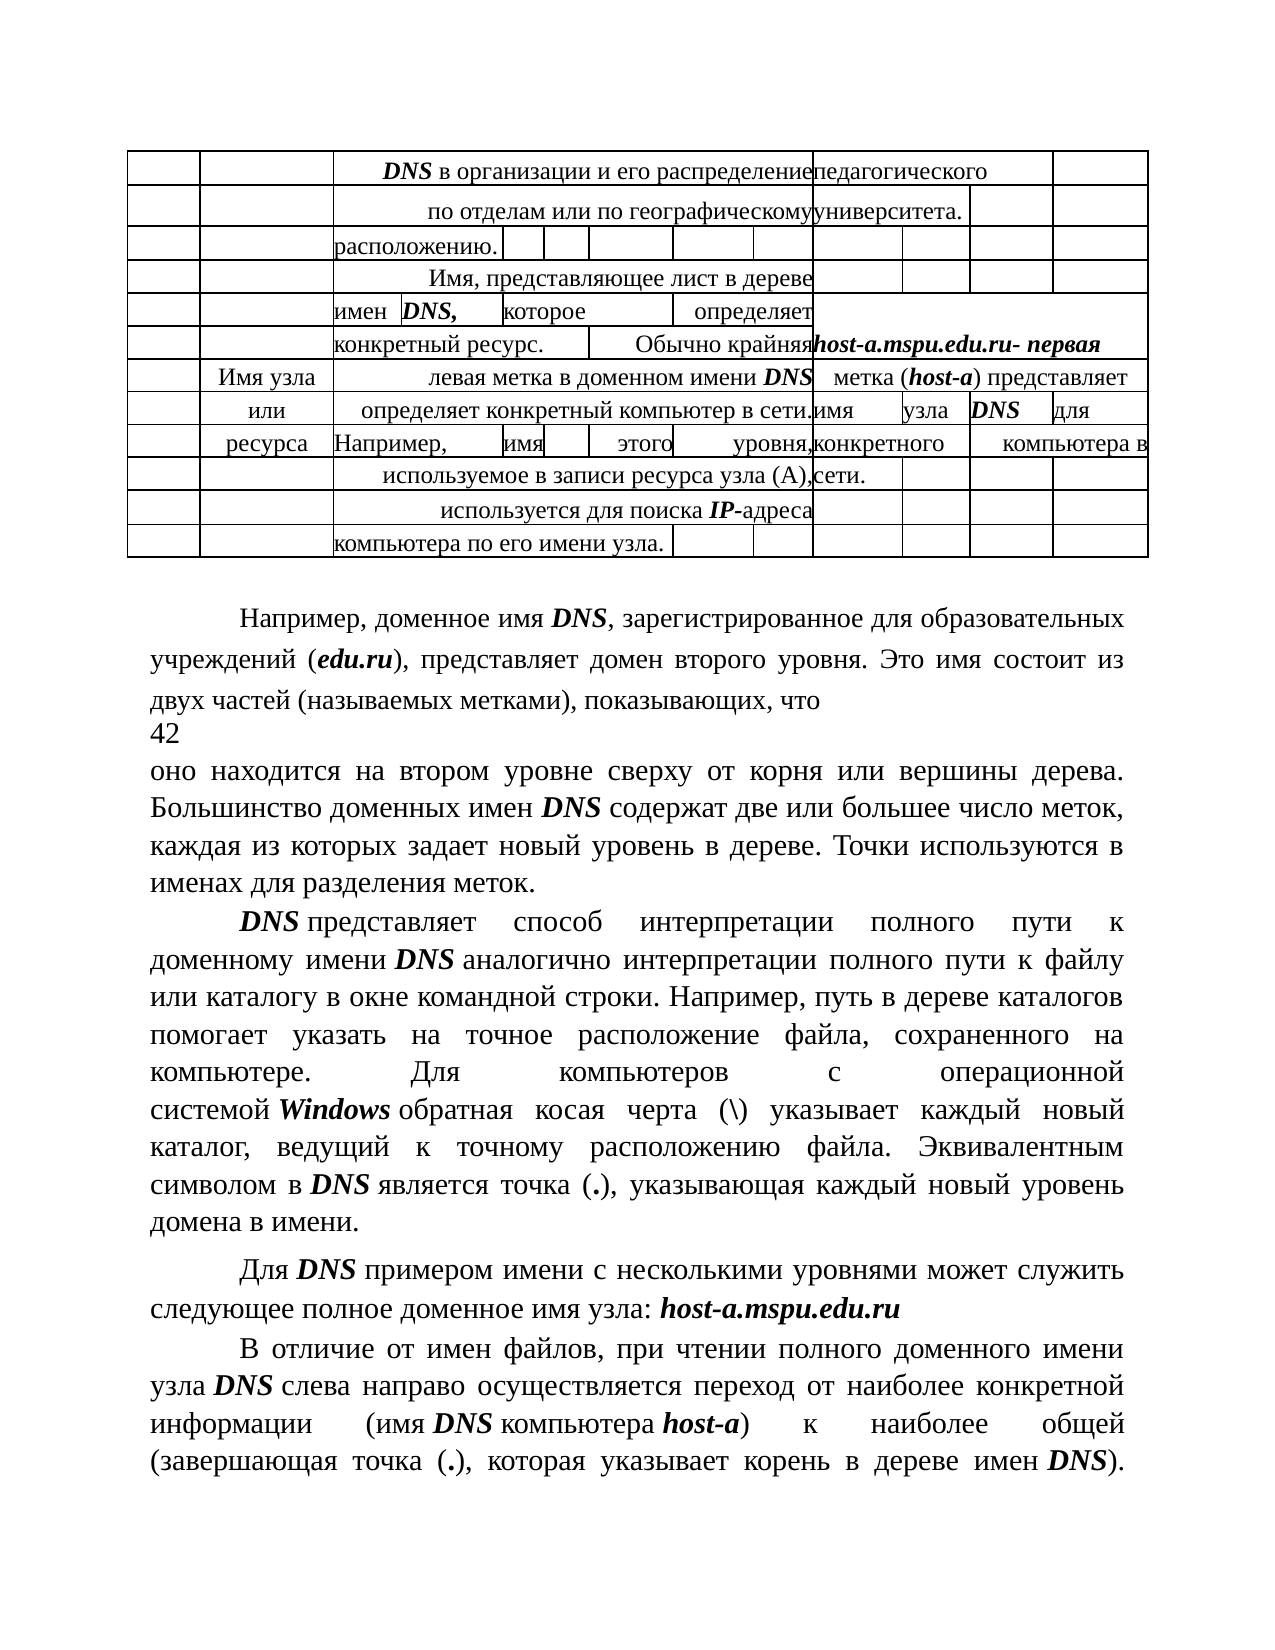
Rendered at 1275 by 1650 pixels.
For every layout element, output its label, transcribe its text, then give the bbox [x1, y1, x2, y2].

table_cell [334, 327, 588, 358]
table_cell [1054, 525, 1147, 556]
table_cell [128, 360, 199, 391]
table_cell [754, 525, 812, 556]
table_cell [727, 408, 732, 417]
text 42 [150, 717, 1125, 750]
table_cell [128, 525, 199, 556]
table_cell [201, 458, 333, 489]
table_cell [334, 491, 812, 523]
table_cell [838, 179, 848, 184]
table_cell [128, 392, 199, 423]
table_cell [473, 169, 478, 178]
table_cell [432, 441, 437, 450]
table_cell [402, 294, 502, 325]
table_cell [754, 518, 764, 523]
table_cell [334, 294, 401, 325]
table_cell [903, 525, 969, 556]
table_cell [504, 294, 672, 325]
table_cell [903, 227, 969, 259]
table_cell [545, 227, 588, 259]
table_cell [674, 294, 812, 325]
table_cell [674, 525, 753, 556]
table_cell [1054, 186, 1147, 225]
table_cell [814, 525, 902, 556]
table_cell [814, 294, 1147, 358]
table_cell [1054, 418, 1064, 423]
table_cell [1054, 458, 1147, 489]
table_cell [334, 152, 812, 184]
text Для DNS примером имени с несколькими уровнями может служить следующее полное доменное имя узла: host-a.mspu.edu.ru [150, 1248, 1125, 1327]
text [150, 1328, 1125, 1478]
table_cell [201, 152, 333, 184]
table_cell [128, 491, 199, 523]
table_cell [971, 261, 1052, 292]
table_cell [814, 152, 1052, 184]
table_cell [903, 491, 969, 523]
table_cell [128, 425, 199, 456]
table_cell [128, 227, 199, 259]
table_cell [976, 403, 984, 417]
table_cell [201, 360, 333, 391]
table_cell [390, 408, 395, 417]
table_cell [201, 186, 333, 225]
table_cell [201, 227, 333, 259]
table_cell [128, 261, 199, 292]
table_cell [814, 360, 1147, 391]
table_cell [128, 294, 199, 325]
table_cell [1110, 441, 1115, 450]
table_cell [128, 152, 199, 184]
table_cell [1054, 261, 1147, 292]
text оно находится на втором уровне сверху от корня или вершины дерева. Большинство доменных имен DNS содержат две или большее число меток, каждая из которых задает новый уровень в дереве. Точки используются в именах для разделения меток. [150, 750, 1125, 900]
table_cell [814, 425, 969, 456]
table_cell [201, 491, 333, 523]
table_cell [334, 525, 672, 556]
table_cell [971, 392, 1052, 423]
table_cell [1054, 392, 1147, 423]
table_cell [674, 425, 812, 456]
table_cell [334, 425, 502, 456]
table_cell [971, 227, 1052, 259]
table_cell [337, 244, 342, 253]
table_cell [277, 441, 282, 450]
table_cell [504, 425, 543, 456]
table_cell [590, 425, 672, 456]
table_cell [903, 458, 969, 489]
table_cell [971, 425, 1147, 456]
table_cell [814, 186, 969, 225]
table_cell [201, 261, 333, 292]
text DNS представляет способ интерпретации полного пути к доменному имени DNS аналогично интерпретации полного пути к файлу или каталогу в окне командной строки. Например, путь в дереве каталогов помогает указать на точное расположение файла, сохраненного на компьютере. Для компьютеров с операционной системой Windows обратная косая черта (\) указывает каждый новый каталог, ведущий к точному расположению файла. Эквивалентным символом в DNS является точка (.), указывающая каждый новый уровень домена в имени. [150, 902, 1125, 1239]
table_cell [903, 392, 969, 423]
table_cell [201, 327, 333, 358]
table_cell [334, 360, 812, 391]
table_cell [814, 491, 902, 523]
text Например, доменное имя DNS, зарегистрированное для образовательных учреждений (edu.ru), представляет домен второго уровня. Это имя состоит из двух частей (называемых метками), показывающих, что [150, 595, 1125, 717]
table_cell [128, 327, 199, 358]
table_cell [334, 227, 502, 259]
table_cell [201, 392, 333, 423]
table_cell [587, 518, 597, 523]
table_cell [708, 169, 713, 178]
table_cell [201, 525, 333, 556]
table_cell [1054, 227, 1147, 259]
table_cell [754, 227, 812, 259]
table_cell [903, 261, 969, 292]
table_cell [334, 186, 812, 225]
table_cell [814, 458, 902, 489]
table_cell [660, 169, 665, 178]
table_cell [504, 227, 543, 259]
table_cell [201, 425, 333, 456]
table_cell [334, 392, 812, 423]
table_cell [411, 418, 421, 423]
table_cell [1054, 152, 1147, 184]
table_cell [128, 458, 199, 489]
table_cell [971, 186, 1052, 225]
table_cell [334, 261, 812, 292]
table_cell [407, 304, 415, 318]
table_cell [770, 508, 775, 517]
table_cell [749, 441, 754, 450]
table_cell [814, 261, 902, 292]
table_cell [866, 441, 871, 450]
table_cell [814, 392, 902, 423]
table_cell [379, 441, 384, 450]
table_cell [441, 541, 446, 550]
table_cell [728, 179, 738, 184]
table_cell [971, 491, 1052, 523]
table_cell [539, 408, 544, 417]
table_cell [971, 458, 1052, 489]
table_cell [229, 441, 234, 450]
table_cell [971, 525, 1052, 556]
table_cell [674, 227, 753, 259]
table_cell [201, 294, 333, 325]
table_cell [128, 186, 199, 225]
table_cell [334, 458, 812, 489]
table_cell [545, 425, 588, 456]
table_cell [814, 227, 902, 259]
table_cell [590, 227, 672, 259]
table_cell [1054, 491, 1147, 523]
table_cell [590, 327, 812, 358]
